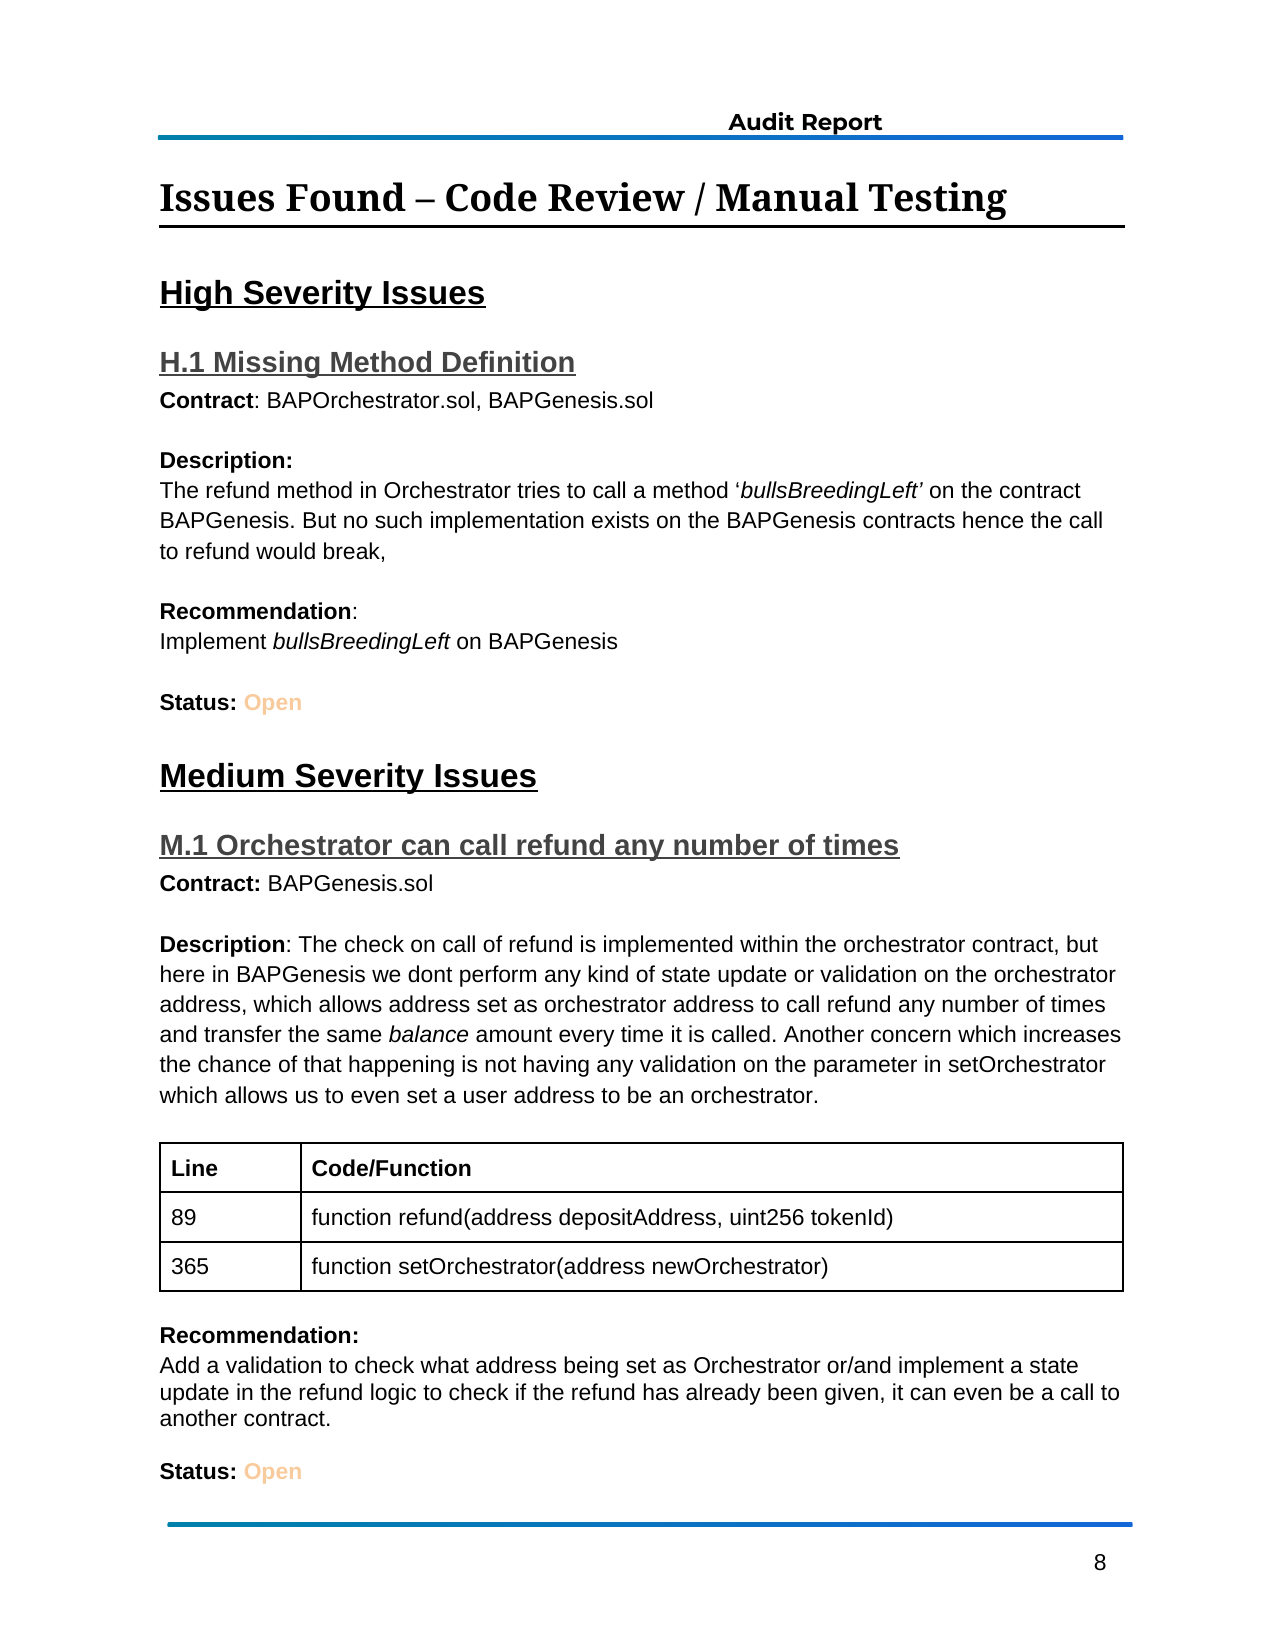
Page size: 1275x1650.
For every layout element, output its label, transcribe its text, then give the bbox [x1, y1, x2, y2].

subtitle M.1 Orchestrator can call refund any number of times [159, 828, 1125, 862]
table_header Code/Function [302, 1144, 1122, 1191]
subtitle Medium Severity Issues [159, 756, 1125, 795]
picture [457, 135, 1124, 140]
text Recommendation: [159, 1322, 1125, 1348]
text Status: Open [159, 1458, 1125, 1484]
text The refund method in Orchestrator tries to call a method ‘bullsBreedingLeft’ on the contract BAPGenesis. But no such implementation exists on the BAPGenesis contracts hence the call to refund would break, [159, 477, 1125, 564]
text Description: The check on call of refund is implemented within the orchestrator contract, but here in BAPGenesis we dont perform any kind of state update or validation on the orchestrator address, which allows address set as orchestrator address to call refund any number of times and transfer the same balance amount every time it is called. Another concern which increases the chance of that happening is not having any validation on the parameter in setOrchestrator which allows us to even set a user address to be an orchestrator. [159, 931, 1125, 1108]
text Contract: BAPGenesis.sol [159, 870, 1125, 896]
table_cell function setOrchestrator(address newOrchestrator) [302, 1243, 1122, 1290]
text Description: [159, 447, 1125, 473]
text Status: Open [159, 689, 1125, 715]
table_cell 365 [161, 1243, 300, 1290]
subtitle H.1 Missing Method Definition [159, 345, 1125, 378]
picture [467, 1522, 1133, 1527]
text Add a validation to check what address being set as Orchestrator or/and implement a state update in the refund logic to check if the refund has already been given, it can even be a call to another contract. [159, 1352, 1125, 1431]
subtitle Issues Found – Code Review / Manual Testing [159, 172, 1125, 225]
text Contract: BAPOrchestrator.sol, BAPGenesis.sol [159, 387, 1125, 413]
text Recommendation: [159, 598, 1125, 624]
table_cell function refund(address depositAddress, uint256 tokenId) [302, 1193, 1122, 1241]
table_cell 89 [161, 1193, 300, 1241]
table_header Line [161, 1144, 300, 1191]
subtitle High Severity Issues [159, 273, 1125, 311]
text Implement bullsBreedingLeft on BAPGenesis [159, 628, 1125, 655]
